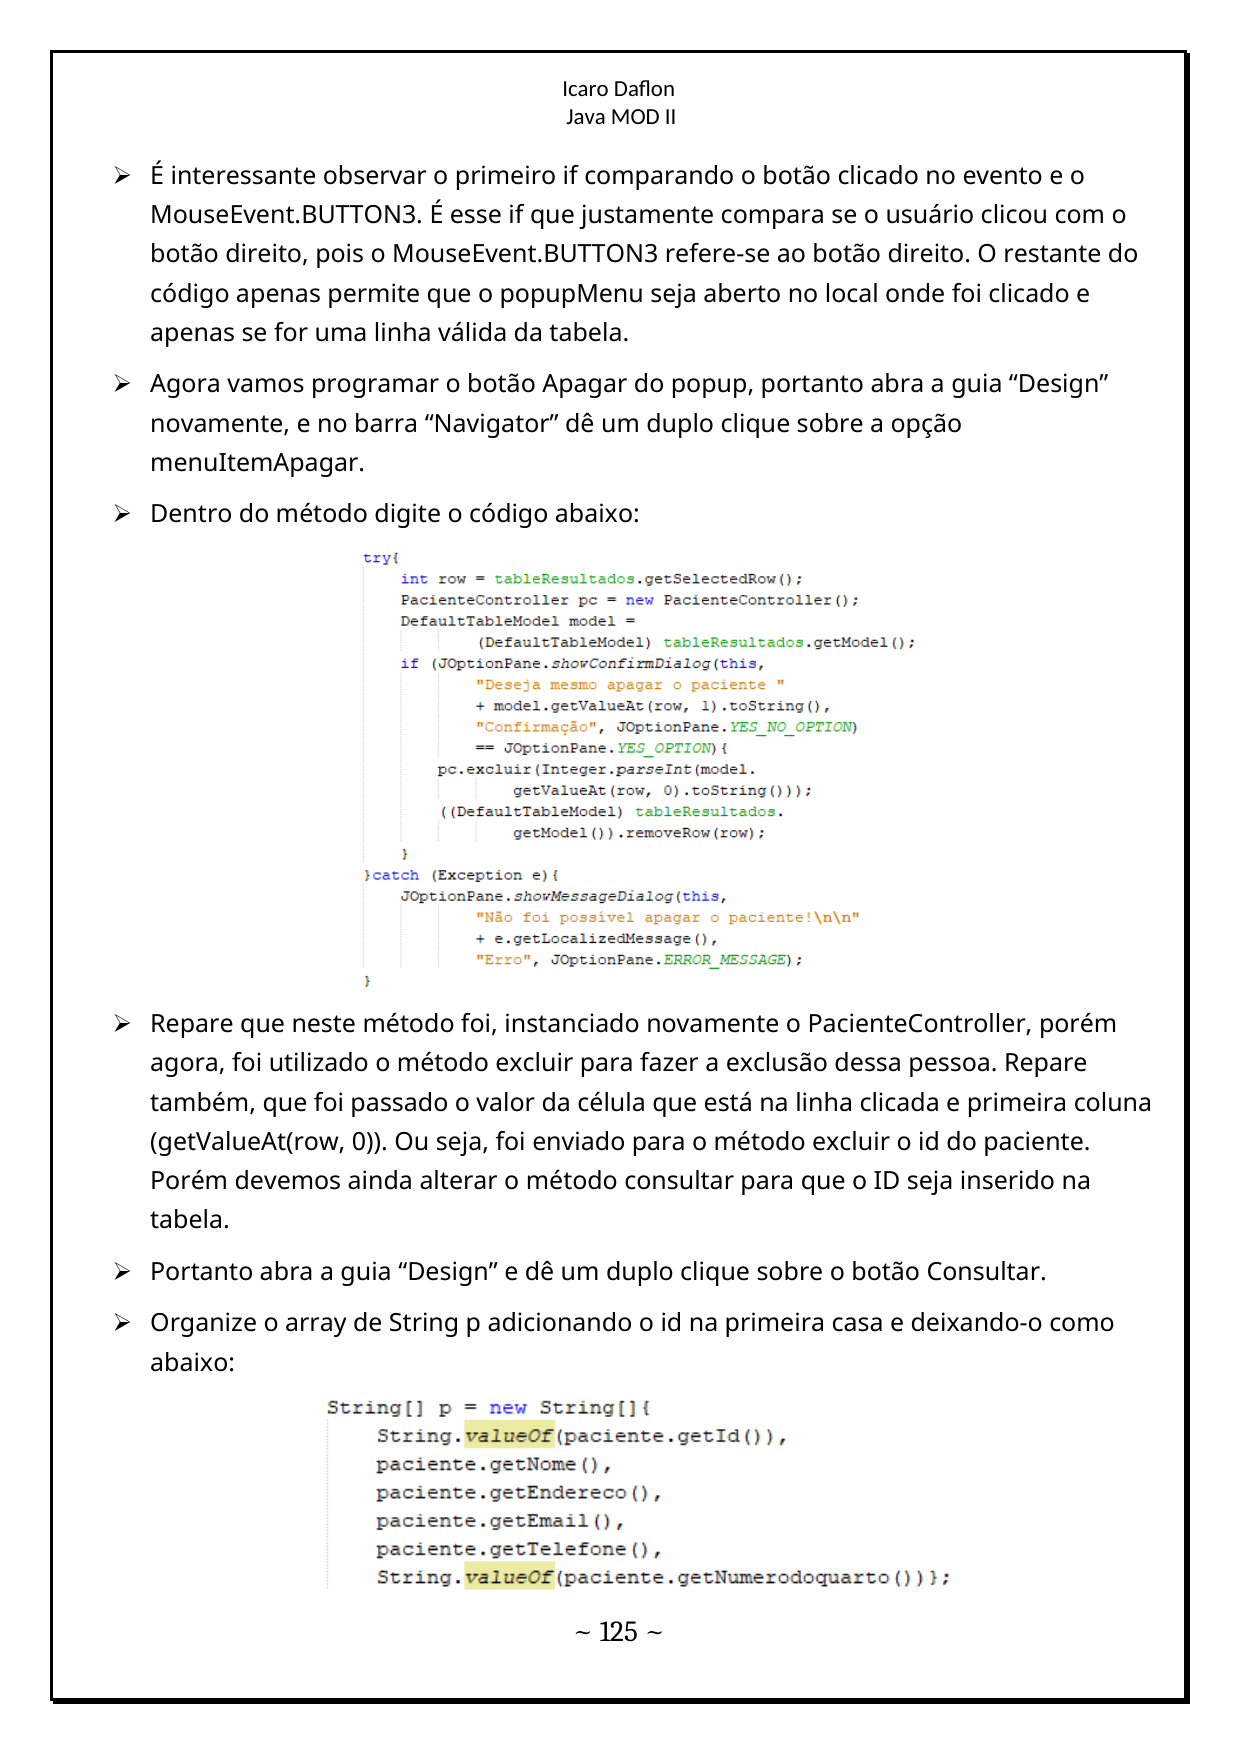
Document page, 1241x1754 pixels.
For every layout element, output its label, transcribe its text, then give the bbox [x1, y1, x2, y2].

picture [357, 547, 918, 989]
text Repare que neste método foi, instanciado novamente o PacienteController, porém agora, foi utilizado o método excluir para fazer a exclusão dessa pessoa. Repare também, que foi passado o valor da célula que está na linha clicada e primeira coluna (getValueAt(row, 0)). Ou seja, foi enviado para o método excluir o id do paciente. Porém devemos ainda alterar o método consultar para que o ID seja inserido na tabela. [112, 1006, 1162, 1236]
text É interessante observar o primeiro if comparando o botão clicado no evento e o MouseEvent.BUTTON3. É esse if que justamente compara se o usuário clicou com o botão direito, pois o MouseEvent.BUTTON3 refere-se ao botão direito. O restante do código apenas permite que o popupMenu seja aberto no local onde foi clicado e apenas se for uma linha válida da tabela. [112, 158, 1162, 348]
text Portanto abra a guia “Design” e dê um duplo clique sobre o botão Consultar. [112, 1253, 1162, 1287]
text Organize o array de String p adicionando o id na primeira casa e deixando-o como abaixo: [112, 1305, 1162, 1378]
text Dentro do método digite o código abaixo: [112, 496, 1162, 530]
picture [319, 1396, 956, 1593]
text Agora vamos programar o botão Apagar do popup, portanto abra a guia “Design” novamente, e no barra “Navigator” dê um duplo clique sobre a opção menuItemApagar. [112, 366, 1162, 478]
